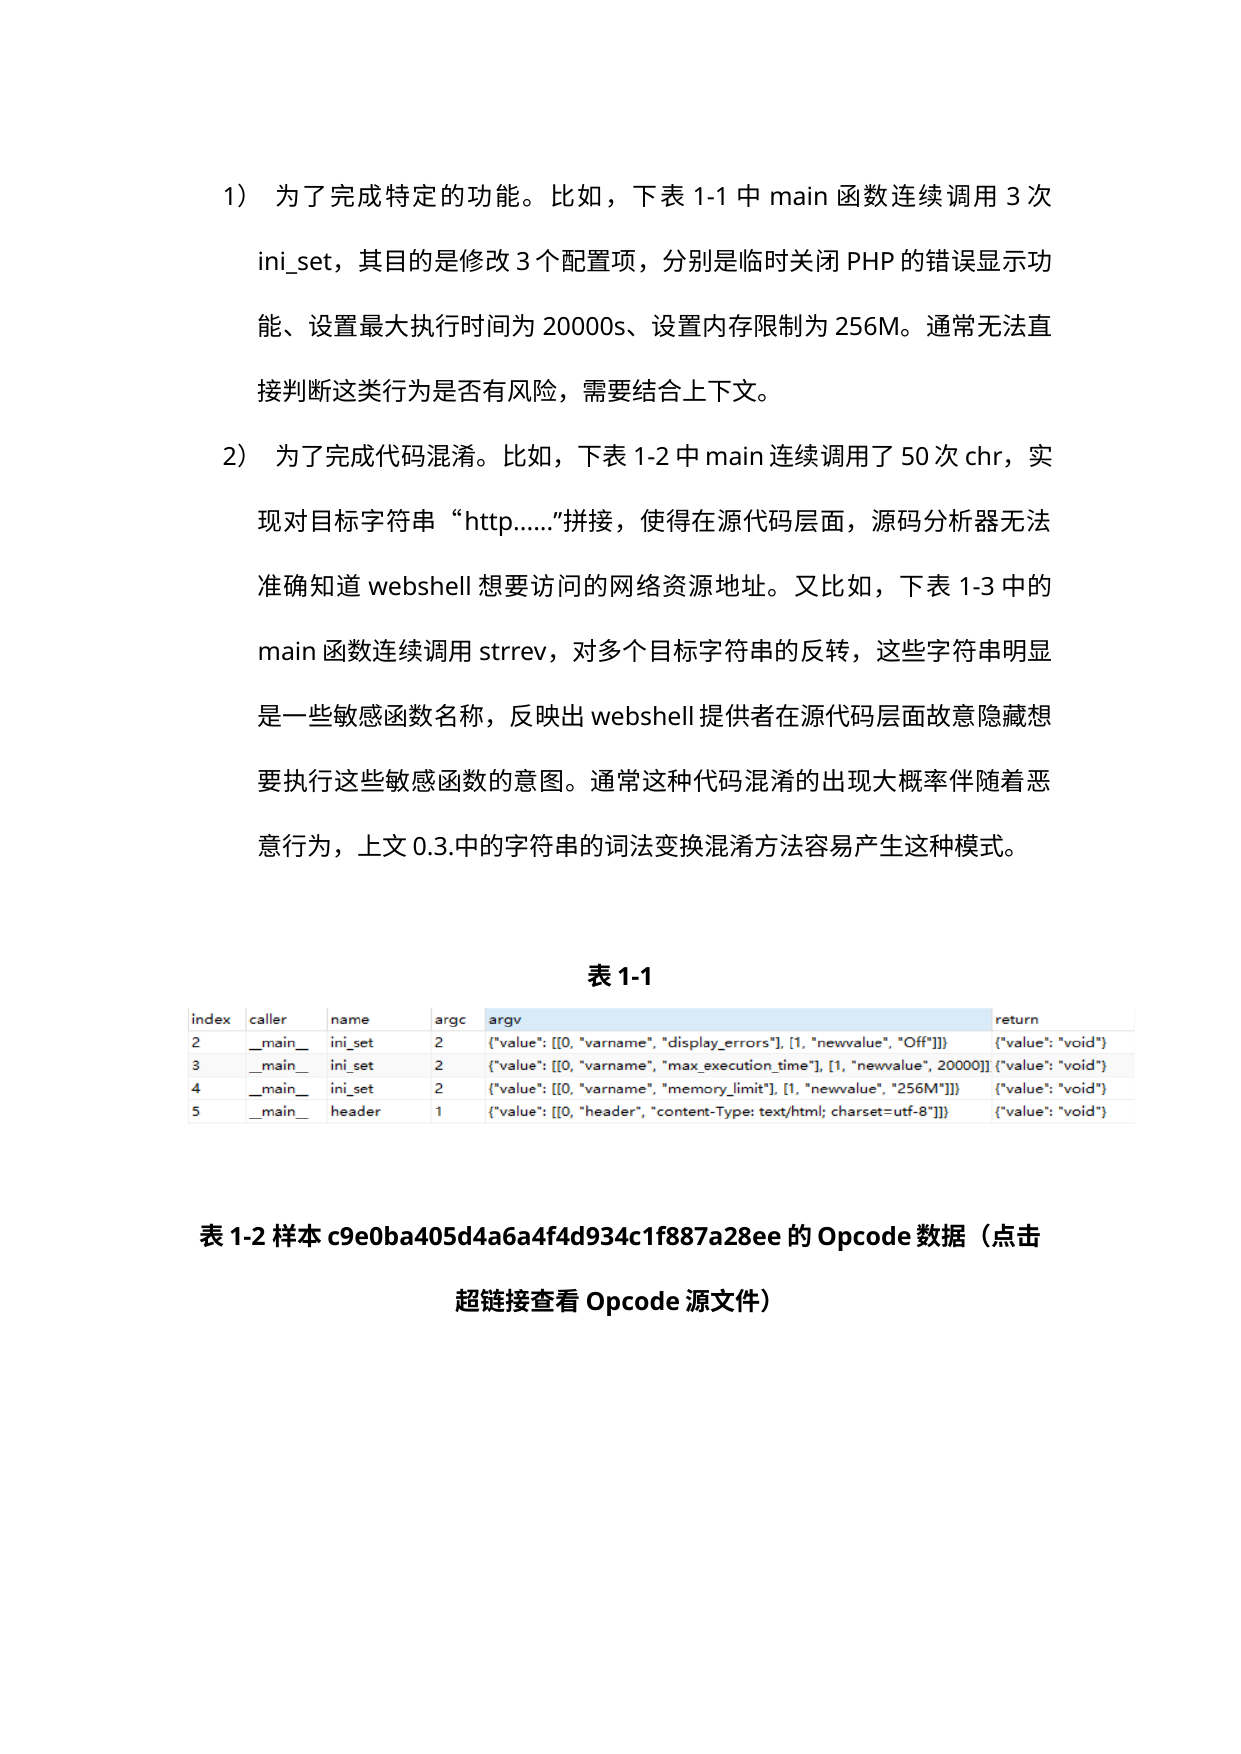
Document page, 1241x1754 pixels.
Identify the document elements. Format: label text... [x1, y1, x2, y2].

text 表1-2 样本c9e0ba405d4a6a4f4d934c1f887a28ee的Opcode数据（点击超链接查看Opcode源文件） [187, 1202, 1053, 1332]
list 为了完成特定的功能。比如，下表1-1中main函数连续调用3次ini_set，其目的是修改3个配置项，分别是临时关闭PHP的错误显示功能、设置最大执行时间为20000s、设置内存限制为256M。通常无法直接判断这类行为是否有风险，需要结合上下文。 [222, 162, 1053, 422]
list 为了完成代码混淆。比如，下表1-2中main连续调用了50次chr，实现对目标字符串“http......”拼接，使得在源代码层面，源码分析器无法准确知道webshell想要访问的网络资源地址。又比如，下表1-3中的main函数连续调用strrev，对多个目标字符串的反转，这些字符串明显是一些敏感函数名称，反映出webshell提供者在源代码层面故意隐藏想要执行这些敏感函数的意图。通常这种代码混淆的出现大概率伴随着恶意行为，上文0.3.中的字符串的词法变换混淆方法容易产生这种模式。 [222, 422, 1053, 877]
text 表1-1 [187, 942, 1053, 1007]
picture [187, 1007, 1135, 1124]
